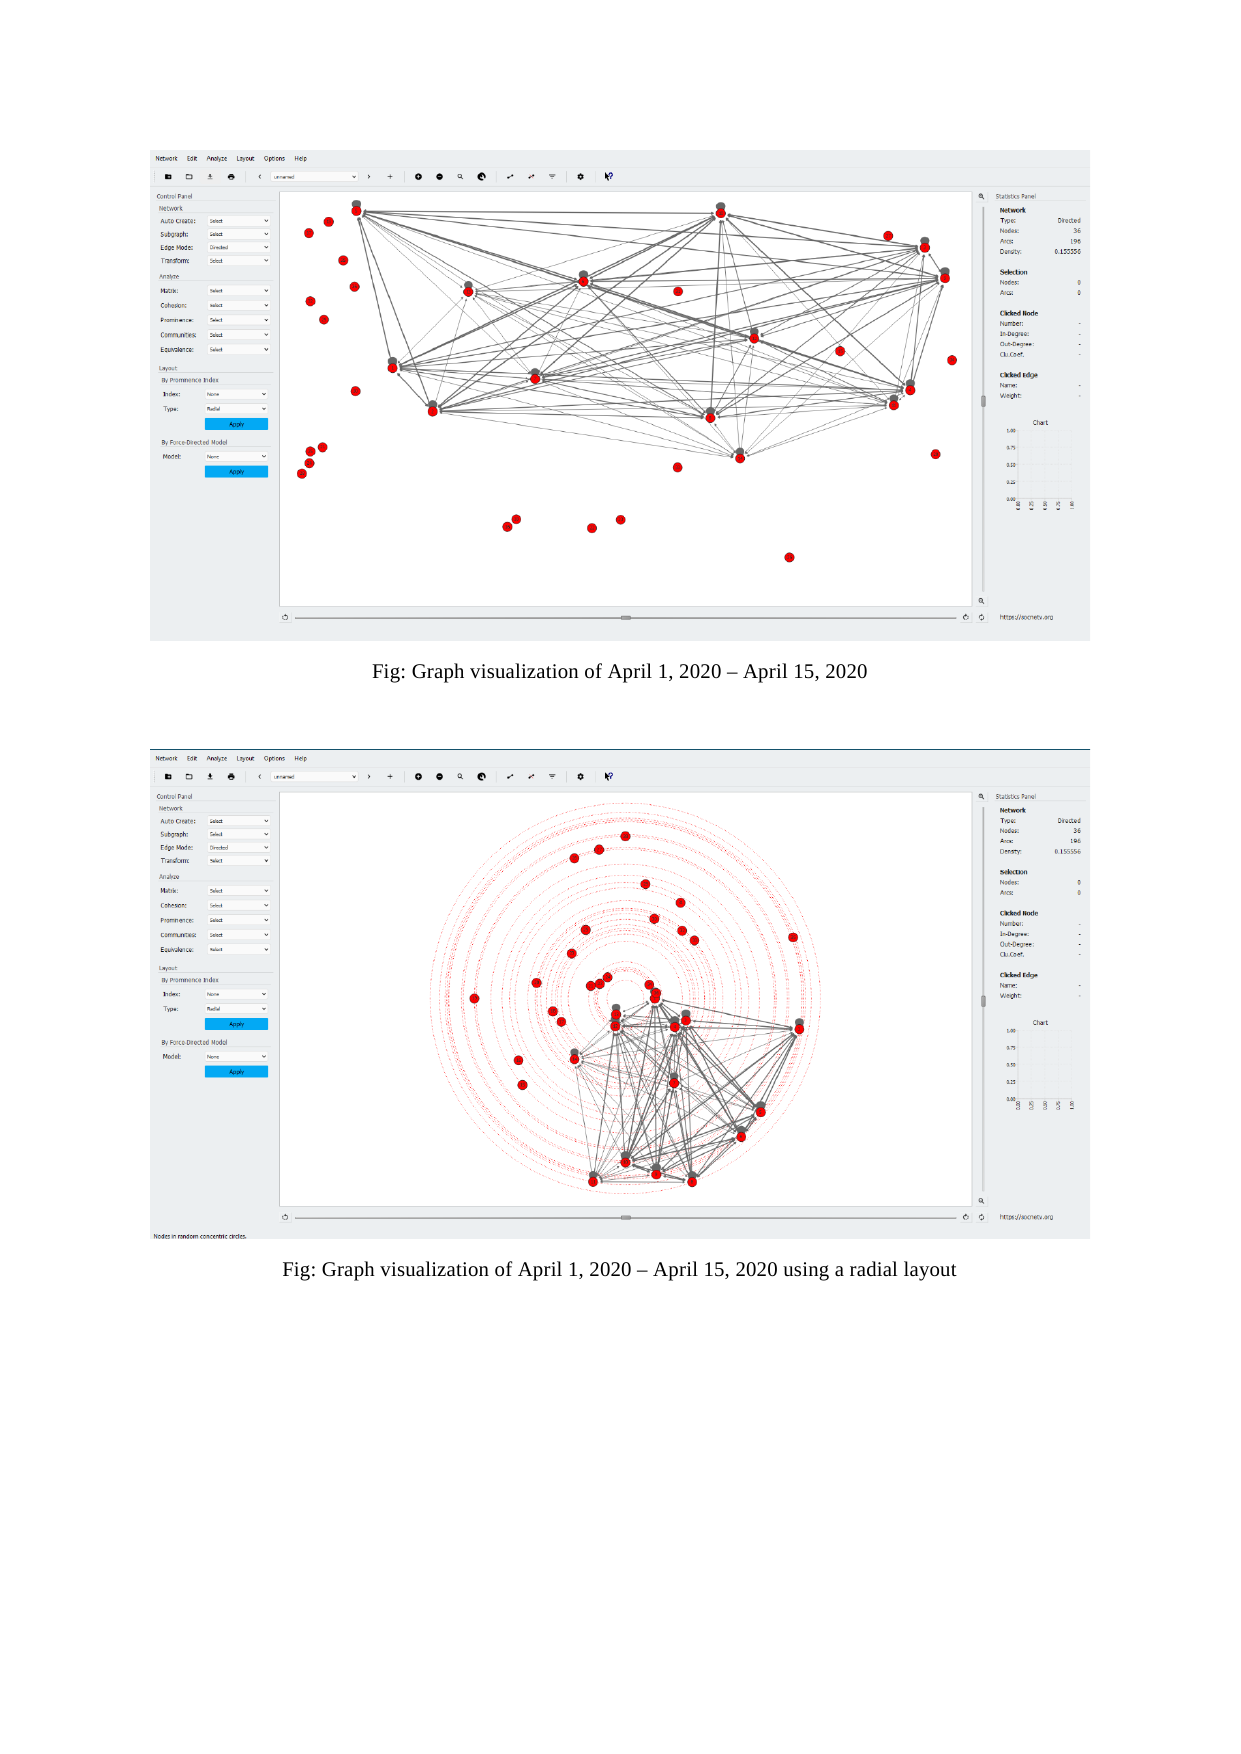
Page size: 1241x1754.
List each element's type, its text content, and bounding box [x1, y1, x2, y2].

text Fig: Graph visualization of April 1, 2020 – April 15, 2020 using a radial layout [150, 1257, 1090, 1281]
picture [150, 150, 1091, 641]
picture [150, 749, 1091, 1239]
text Fig: Graph visualization of April 1, 2020 – April 15, 2020 [150, 659, 1090, 683]
